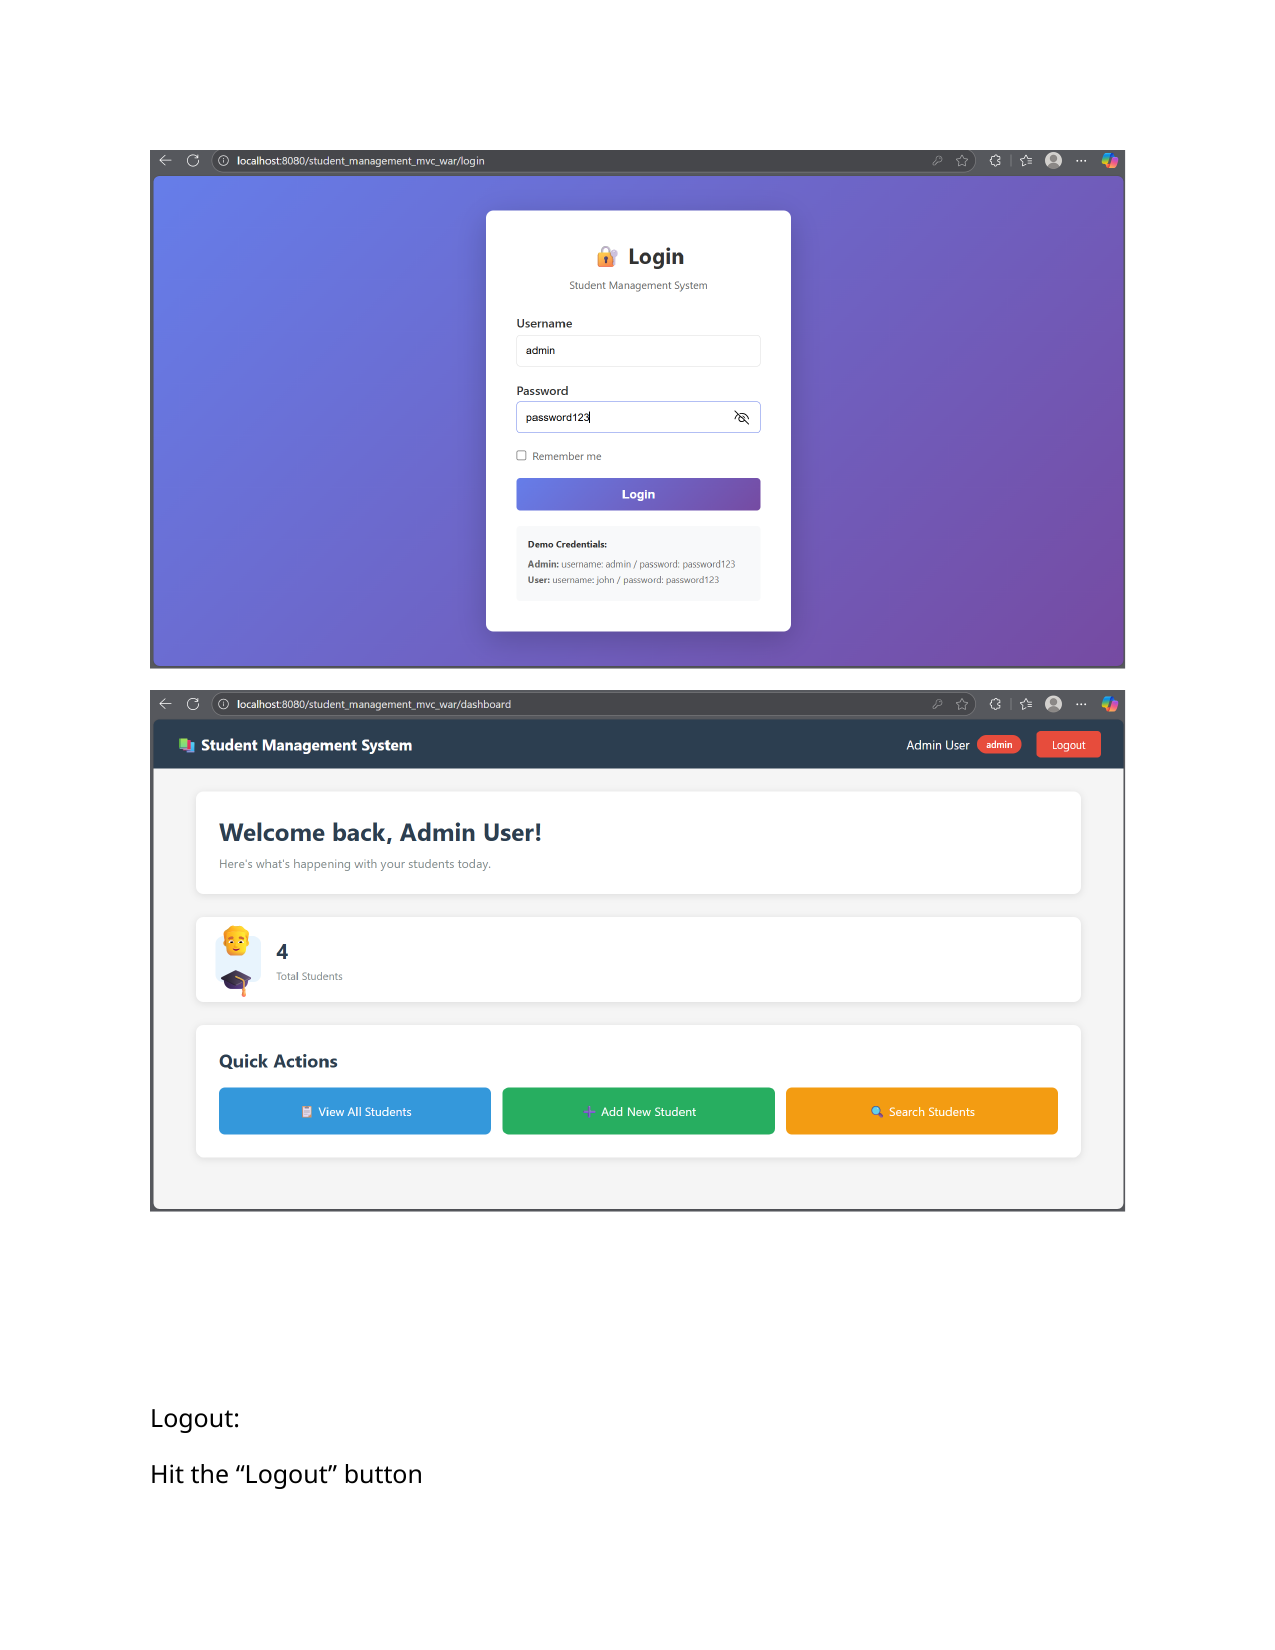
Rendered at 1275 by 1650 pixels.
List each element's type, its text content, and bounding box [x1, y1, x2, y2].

picture [150, 690, 1125, 1212]
text Logout: [150, 1401, 1125, 1435]
text Hit the “Logout” button [150, 1457, 1125, 1491]
picture [150, 150, 1125, 669]
